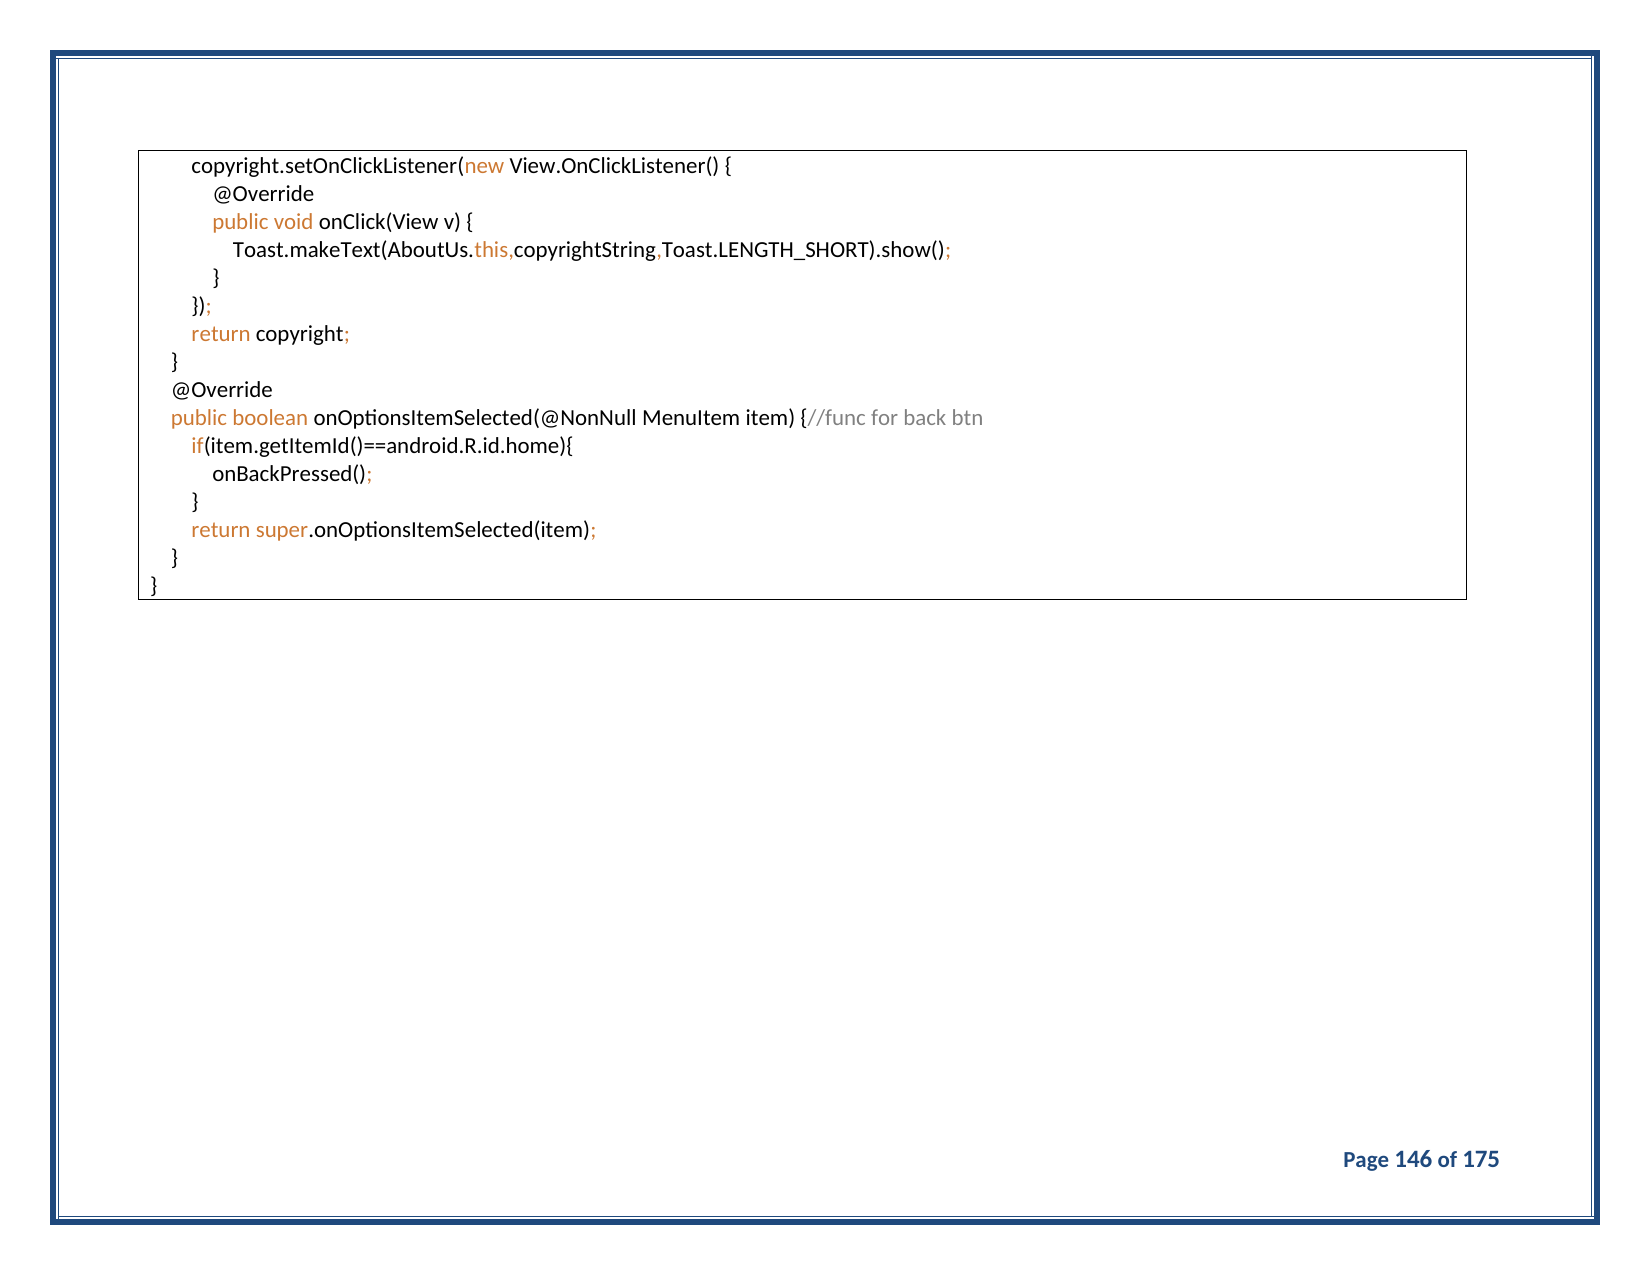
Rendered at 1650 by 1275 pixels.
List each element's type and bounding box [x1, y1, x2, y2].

table_cell [139, 151, 1466, 599]
